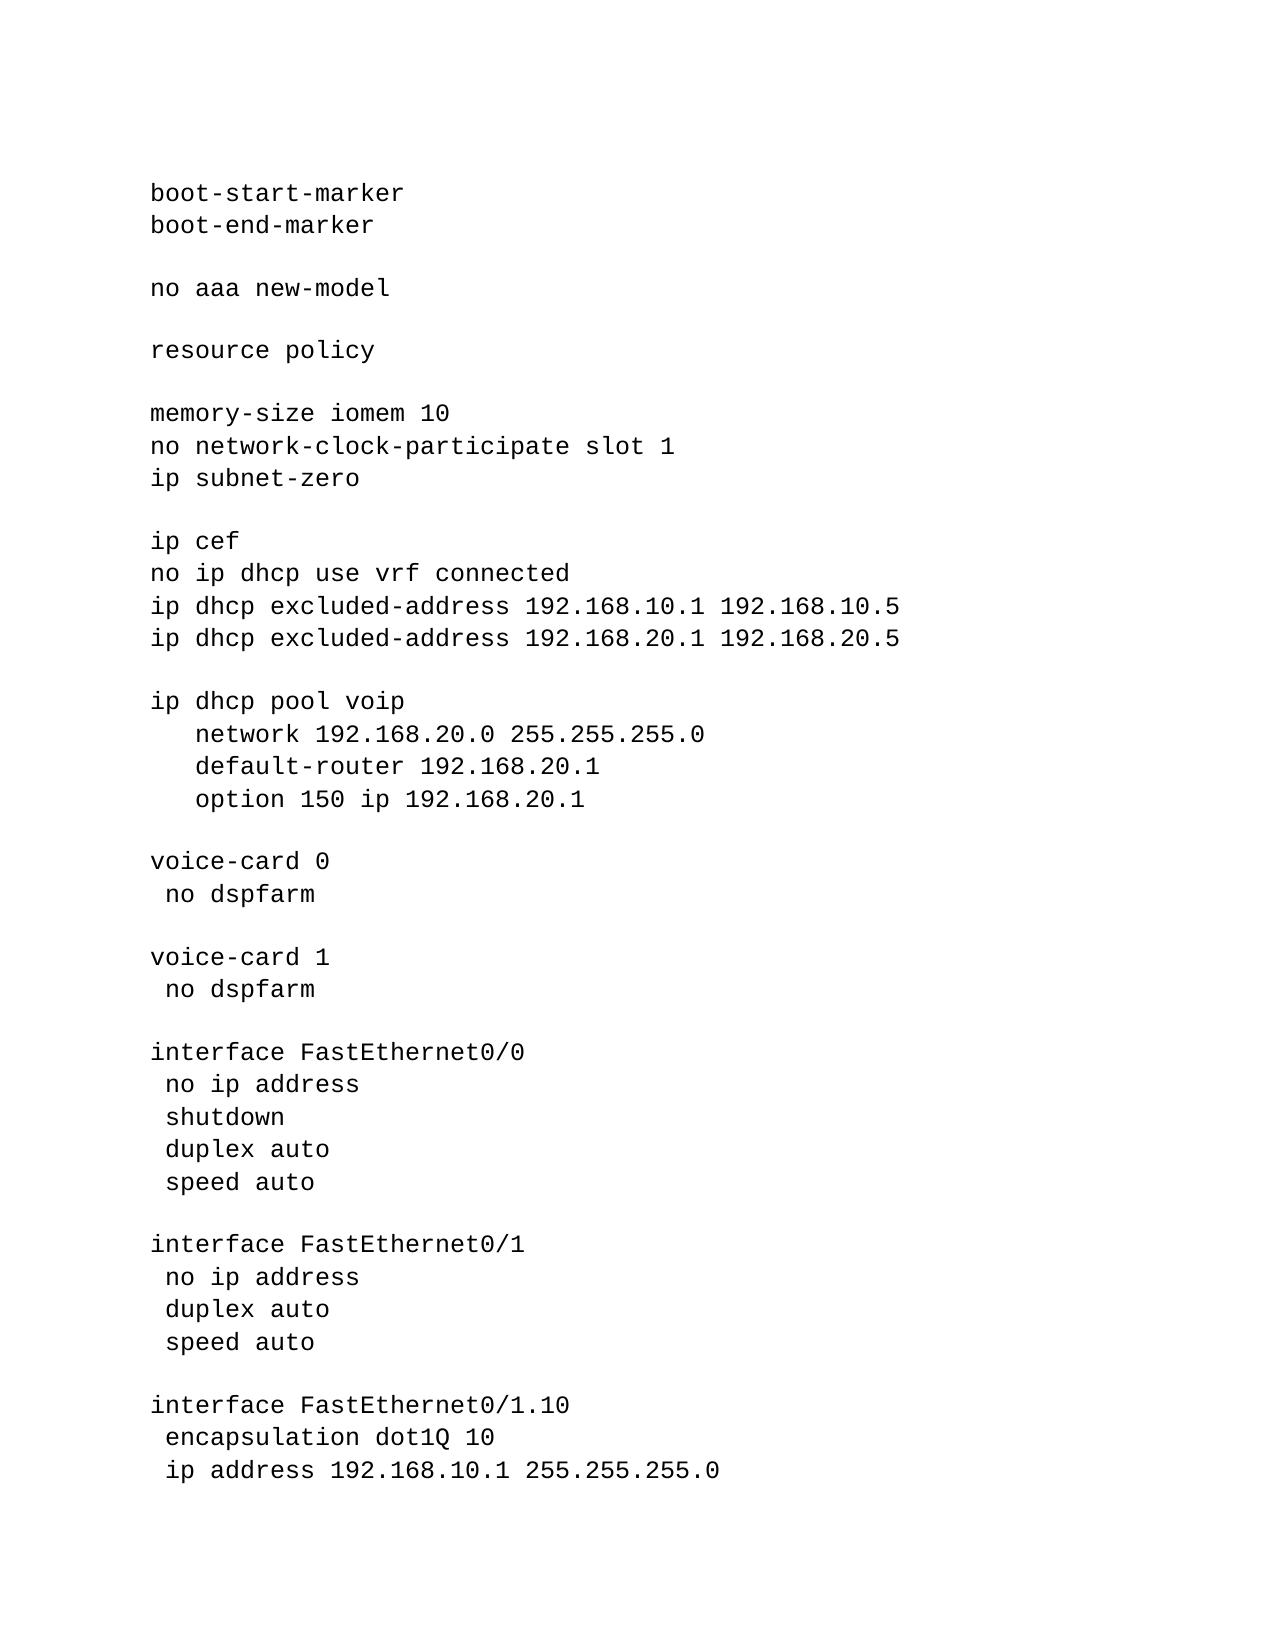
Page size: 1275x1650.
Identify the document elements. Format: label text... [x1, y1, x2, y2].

text no network-clock-participate slot 1 [150, 433, 1125, 462]
text shutdown [150, 1104, 1125, 1133]
text memory-size iomem 10 [150, 401, 1125, 429]
text speed auto [150, 1169, 1125, 1198]
text network 192.168.20.0 255.255.255.0 [150, 721, 1125, 749]
text no ip dhcp use vrf connected [150, 561, 1125, 589]
text voice-card 0 [150, 849, 1125, 877]
text voice-card 1 [150, 944, 1125, 972]
text ip subnet-zero [150, 466, 1125, 494]
text ip dhcp excluded-address 192.168.20.1 192.168.20.5 [150, 626, 1125, 654]
text no dspfarm [150, 881, 1125, 910]
text no aaa new-model [150, 275, 1125, 304]
text boot-end-marker [150, 213, 1125, 241]
text option 150 ip 192.168.20.1 [150, 786, 1125, 814]
text no dspfarm [150, 977, 1125, 1005]
text default-router 192.168.20.1 [150, 754, 1125, 782]
text boot-start-marker [150, 180, 1125, 208]
text ip dhcp excluded-address 192.168.10.1 192.168.10.5 [150, 593, 1125, 622]
text no ip address [150, 1264, 1125, 1293]
text ip address 192.168.10.1 255.255.255.0 [150, 1457, 1125, 1486]
text interface FastEthernet0/1.10 [150, 1392, 1125, 1421]
text interface FastEthernet0/1 [150, 1232, 1125, 1260]
text no ip address [150, 1072, 1125, 1100]
text interface FastEthernet0/0 [150, 1039, 1125, 1068]
text duplex auto [150, 1137, 1125, 1165]
text resource policy [150, 338, 1125, 366]
text speed auto [150, 1329, 1125, 1358]
text duplex auto [150, 1297, 1125, 1325]
text encapsulation dot1Q 10 [150, 1425, 1125, 1453]
text ip dhcp pool voip [150, 689, 1125, 717]
text ip cef [150, 528, 1125, 557]
